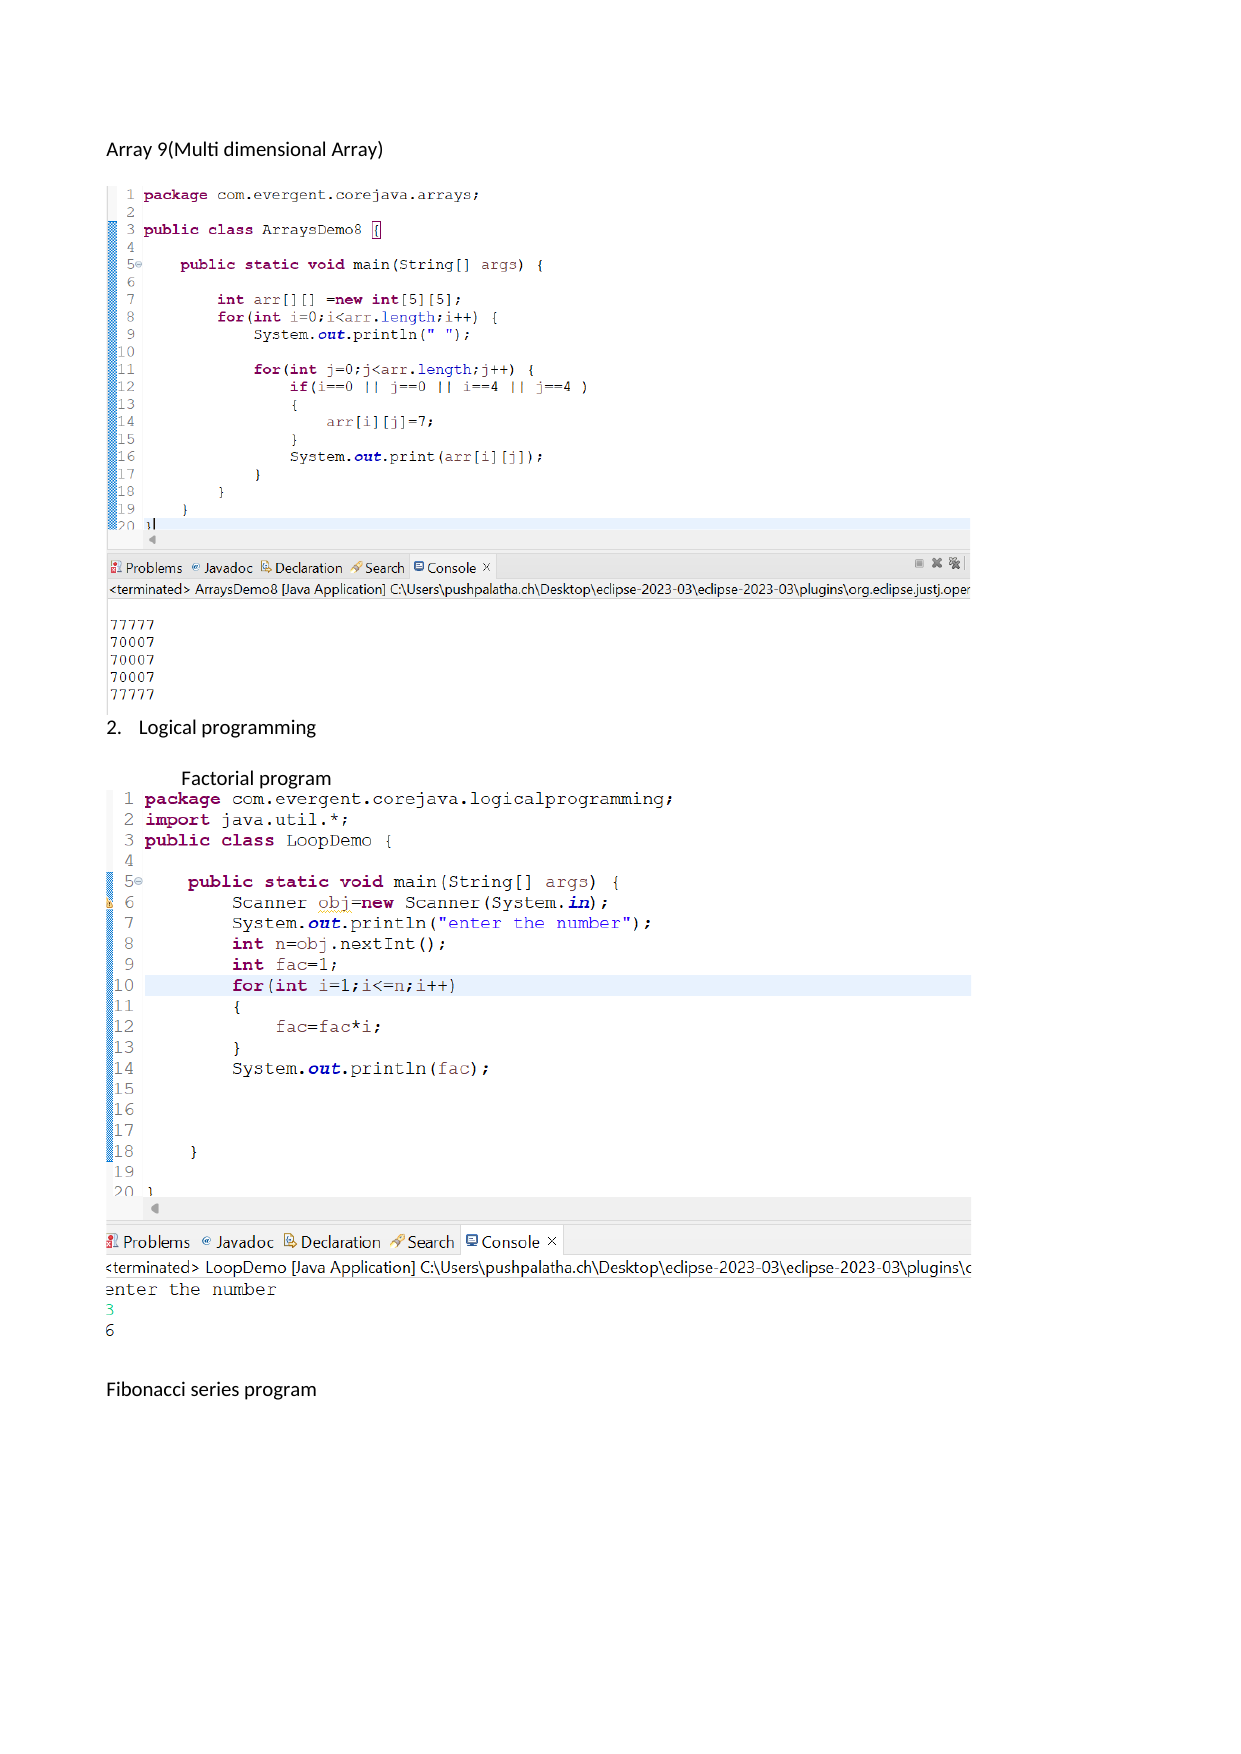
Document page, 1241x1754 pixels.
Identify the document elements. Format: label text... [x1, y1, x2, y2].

list Logical programming [106, 714, 1148, 740]
picture [106, 790, 972, 1351]
picture [106, 186, 971, 715]
text Array 9(Multi dimensional Array) [106, 136, 1148, 161]
list Factorial program [106, 765, 1148, 791]
list Fibonacci series program [106, 1376, 1148, 1401]
